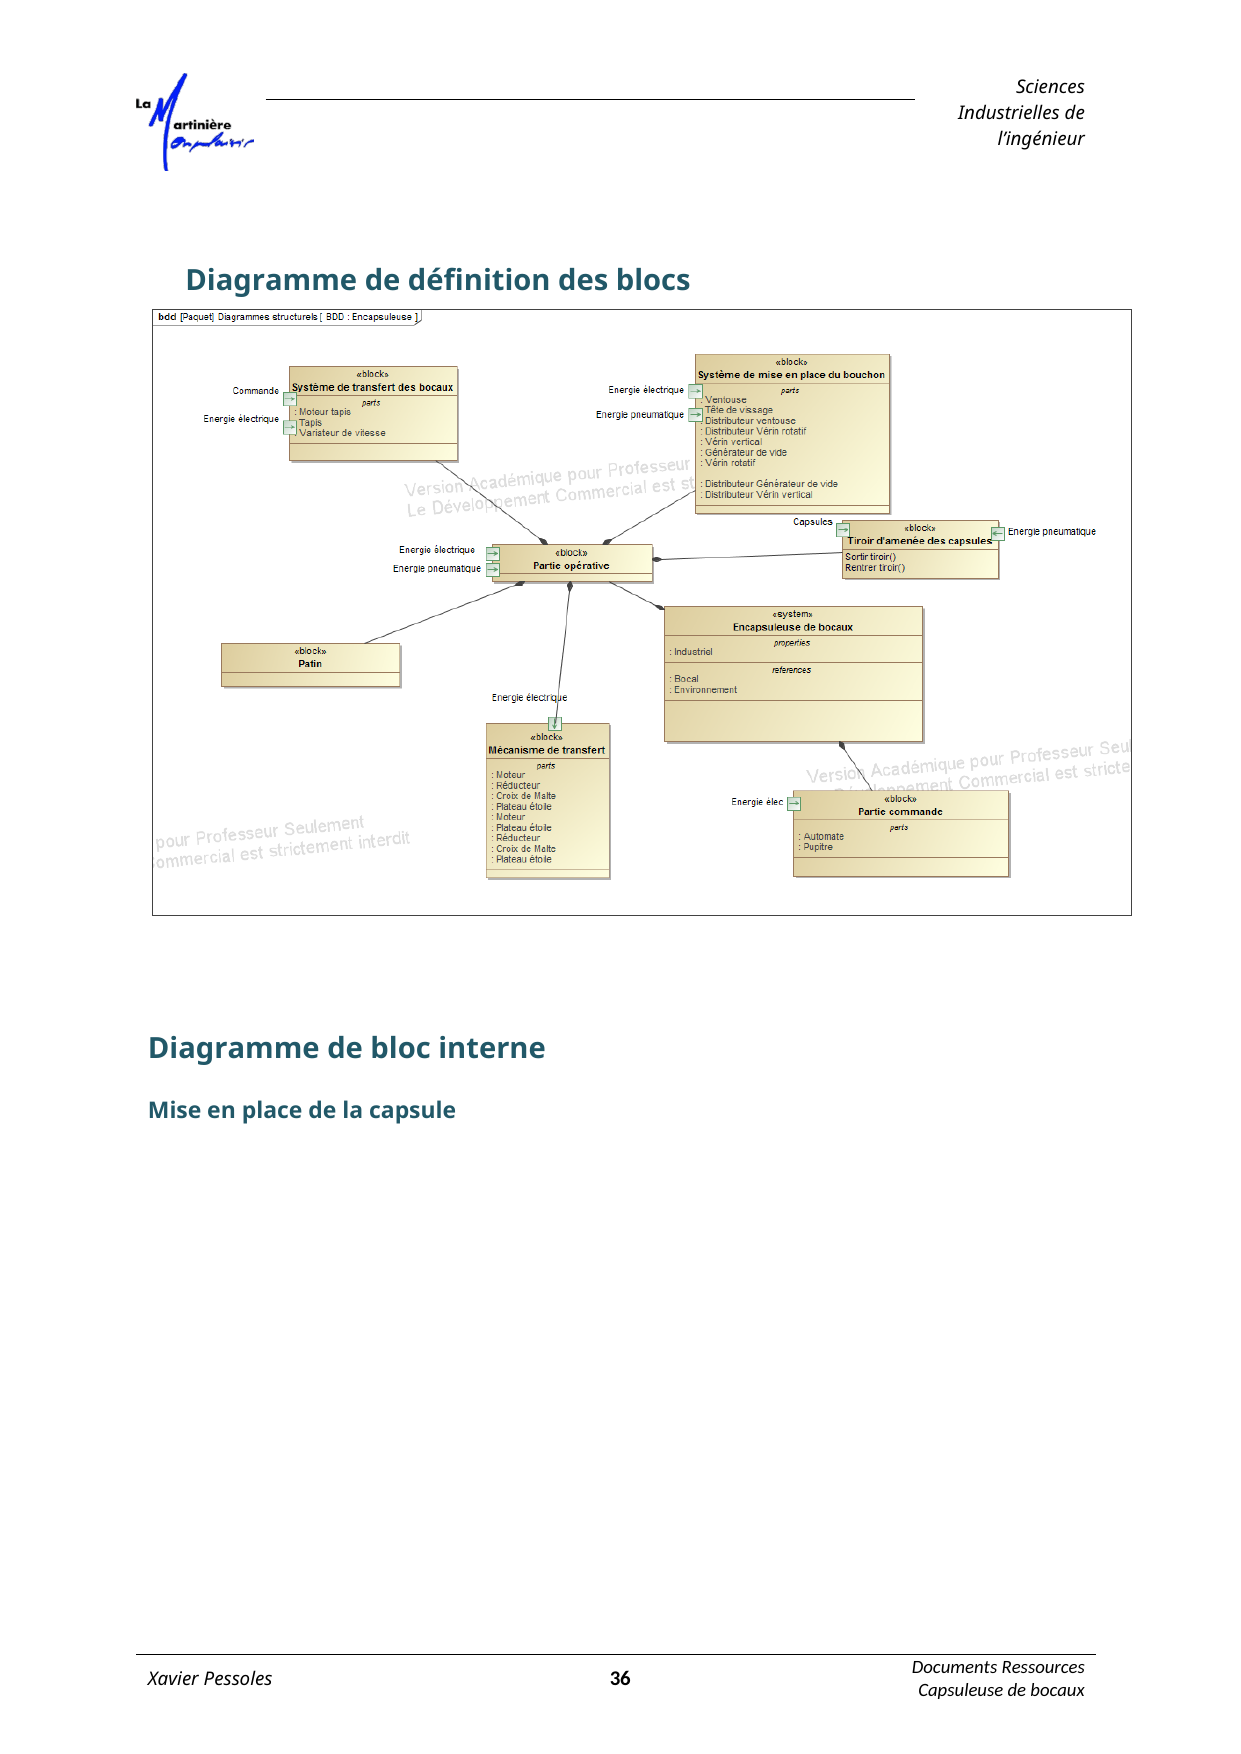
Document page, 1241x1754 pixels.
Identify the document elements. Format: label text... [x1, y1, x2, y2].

subtitle Diagramme de définition des blocs [185, 259, 1093, 299]
subtitle Mise en place de la capsule [148, 1094, 1093, 1125]
picture [147, 304, 1144, 928]
picture [136, 73, 254, 171]
subtitle Diagramme de bloc interne [148, 1027, 1093, 1067]
